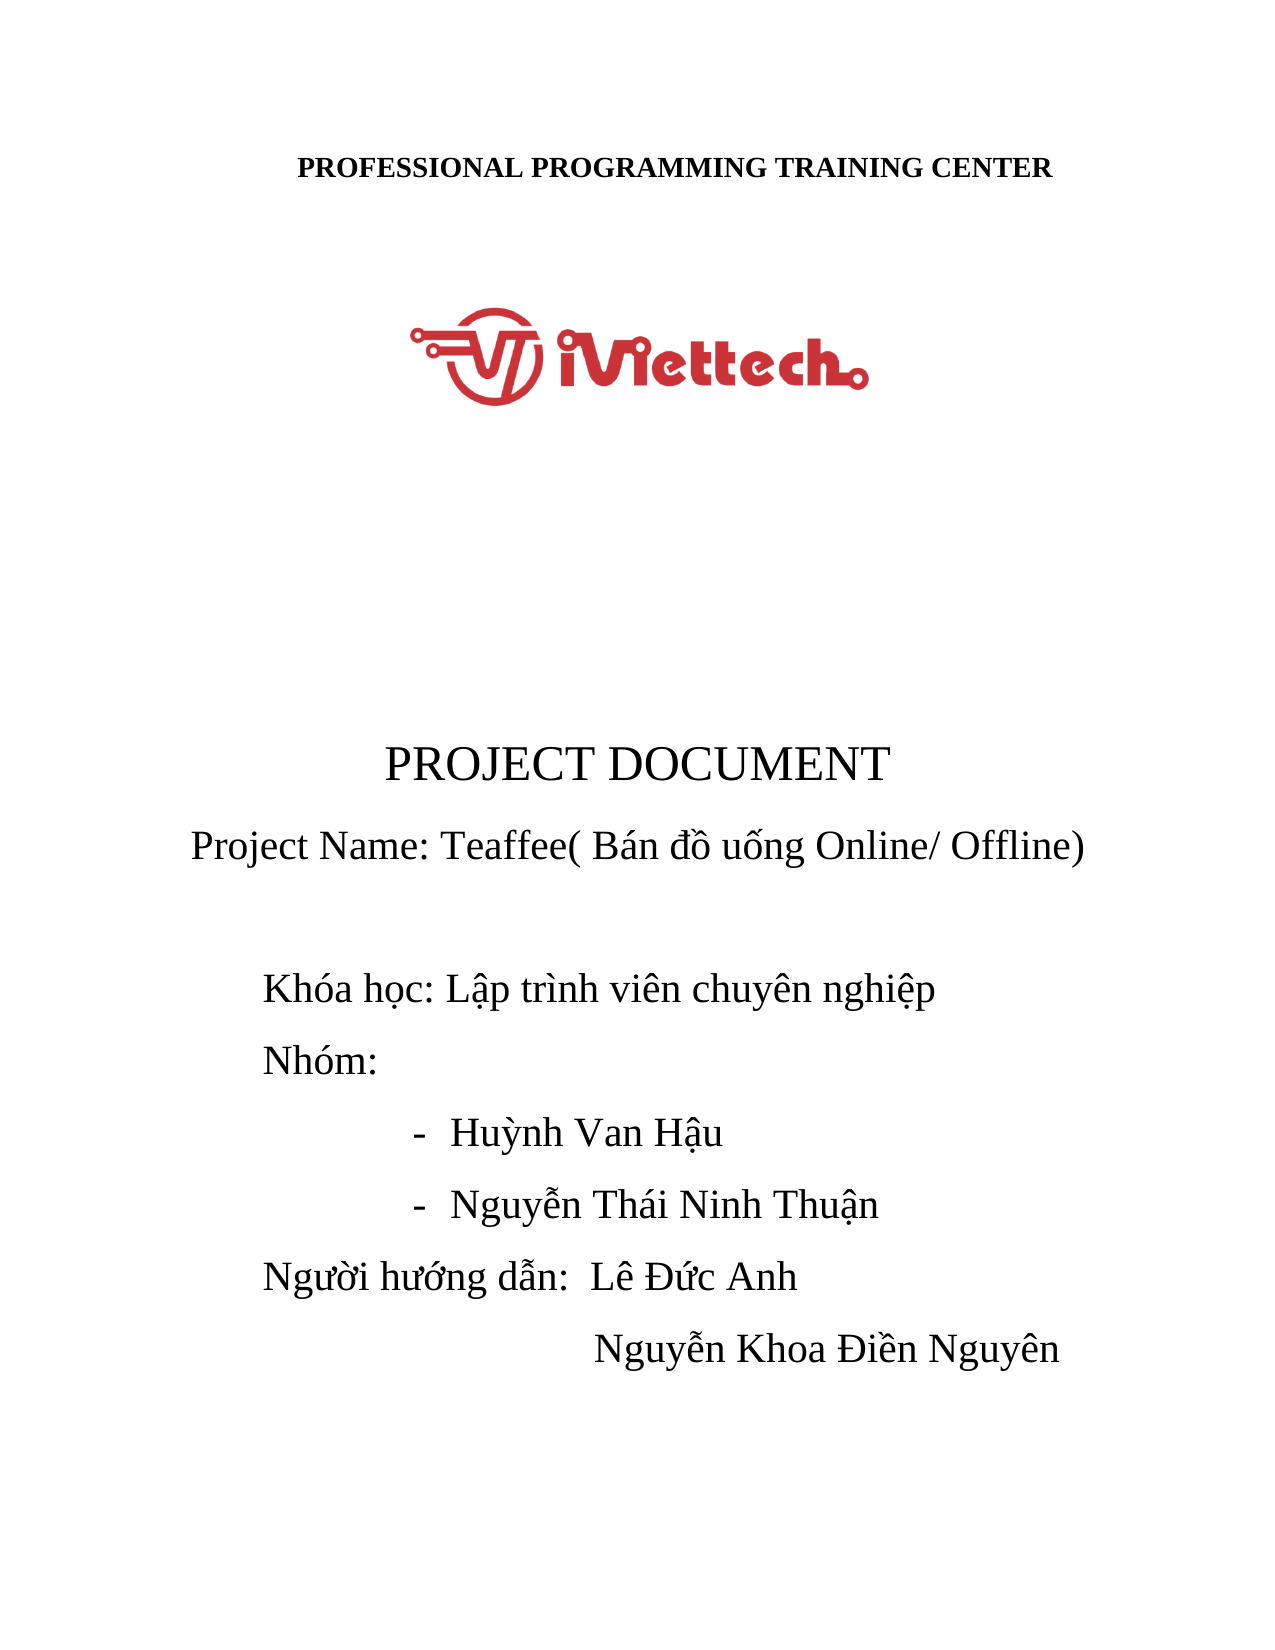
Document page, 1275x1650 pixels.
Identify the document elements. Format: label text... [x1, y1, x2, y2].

list Nguyễn Thái Ninh Thuận [412, 1179, 1087, 1227]
list Huỳnh Van Hậu [412, 1108, 1087, 1156]
text PROFESSIONAL PROGRAMMING TRAINING CENTER [187, 150, 1087, 183]
picture [403, 302, 872, 413]
text Nguyễn Khoa Điền Nguyên [262, 1323, 1087, 1371]
text Nhóm: [187, 1036, 1087, 1084]
text Project Name: Teaffee( Bán đồ uống Online/ Offline) [187, 820, 1087, 868]
text Người hướng dẫn: Lê Đức Anh [262, 1251, 1087, 1299]
text Khóa học: Lập trình viên chuyên nghiệp [187, 964, 1087, 1012]
text PROJECT DOCUMENT [187, 734, 1087, 791]
